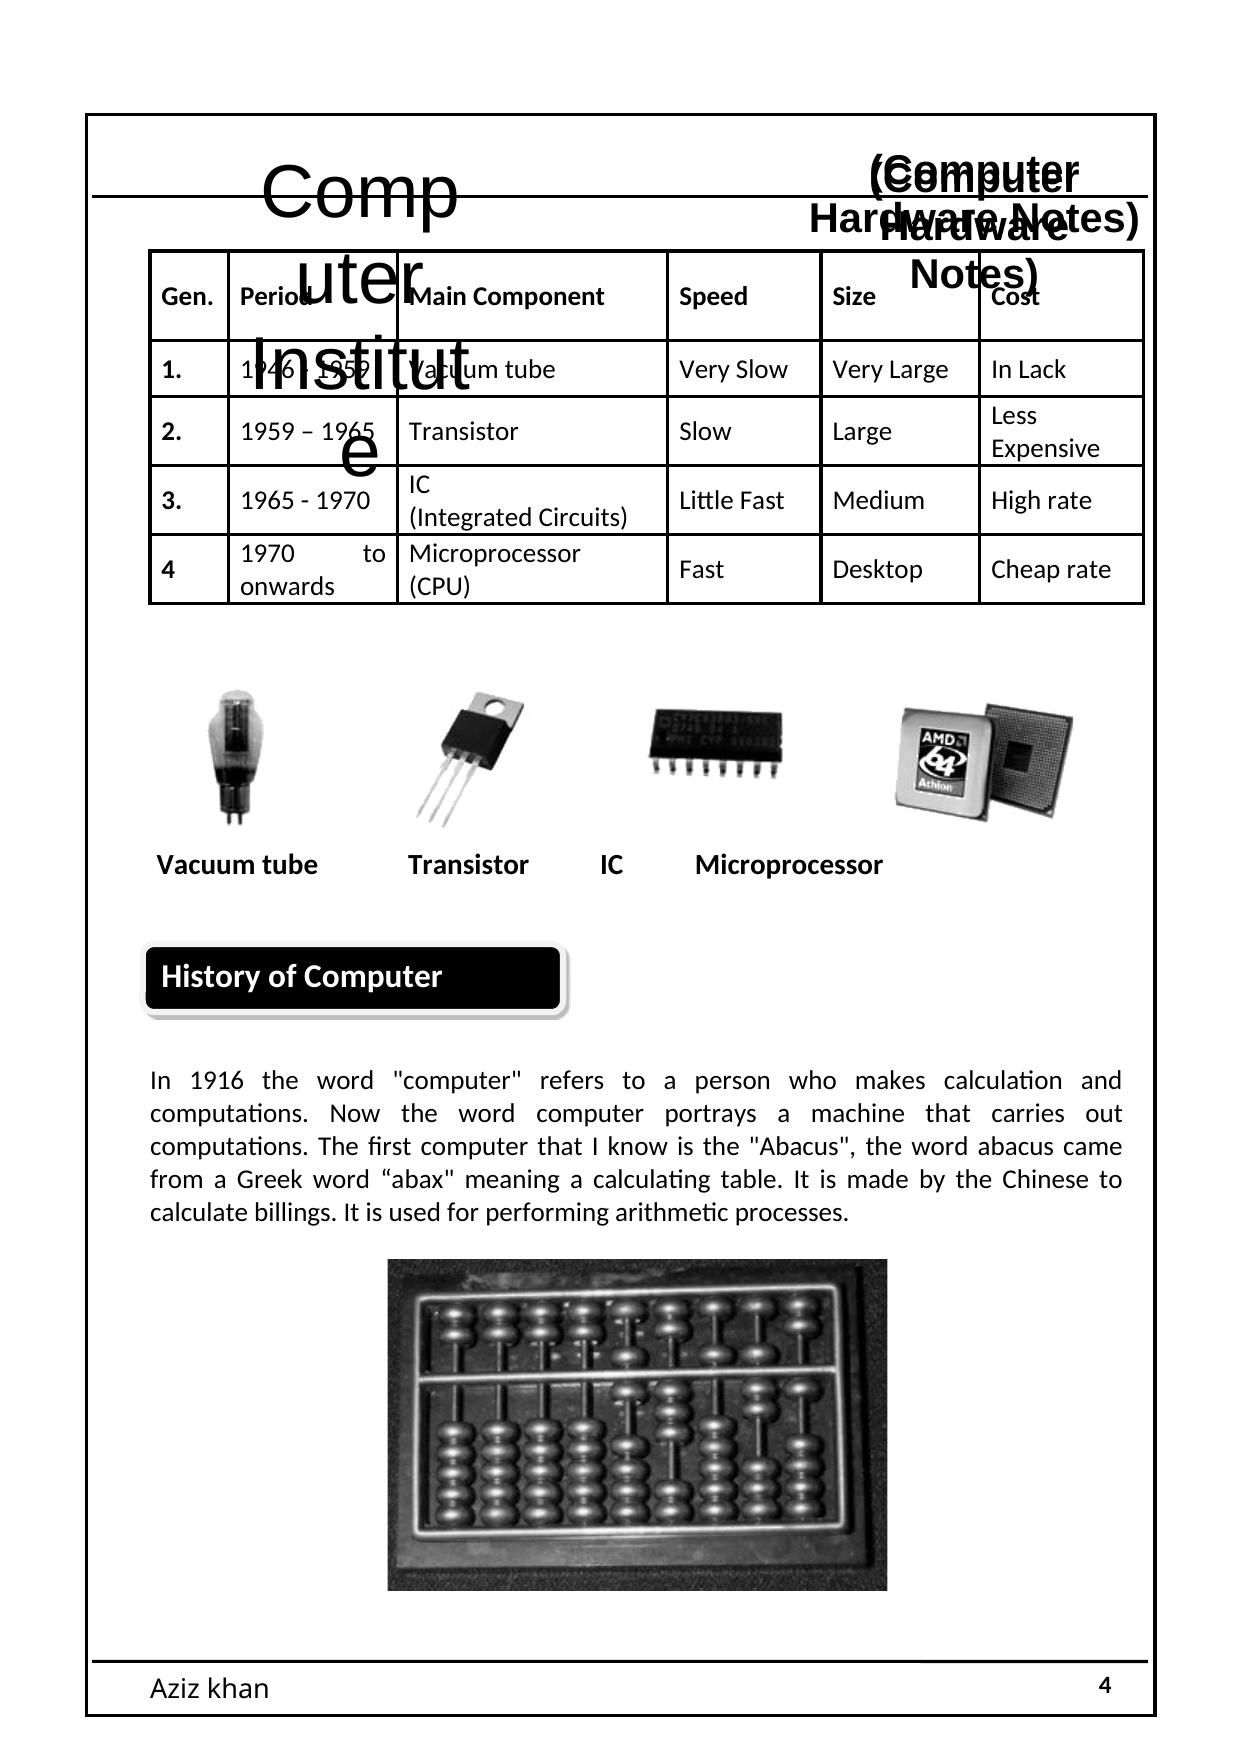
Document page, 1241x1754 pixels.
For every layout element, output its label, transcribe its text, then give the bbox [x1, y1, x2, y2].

table_header Cost [981, 253, 1142, 339]
table_cell Medium [823, 467, 978, 533]
table_cell 1946 - 1959 [230, 342, 396, 395]
table_cell Little Fast [669, 467, 819, 533]
table_header Speed [669, 253, 819, 339]
text Vacuum tube Transistor IC Microprocessor [150, 846, 1125, 881]
table_cell 1. [152, 342, 227, 395]
table_header Period [230, 253, 396, 339]
table_header Size [823, 253, 978, 339]
table_cell 1959 – 1965 [230, 398, 396, 464]
table_cell 1970 to onwards [230, 536, 396, 602]
table_cell Fast [669, 536, 819, 602]
table_cell Less Expensive [981, 398, 1142, 464]
table_cell Very Large [823, 342, 978, 395]
table_cell 4 [152, 536, 227, 602]
table_cell Cheap rate [981, 536, 1142, 602]
table_cell 2. [152, 398, 227, 464]
table_cell Large [823, 398, 978, 464]
table_cell 3. [152, 467, 227, 533]
table_cell Desktop [823, 536, 978, 602]
table_cell In Lack [981, 342, 1142, 395]
table_cell Vacuum tube [399, 342, 666, 395]
table_cell Very Slow [669, 342, 819, 395]
picture [183, 683, 1075, 834]
table_cell IC (Integrated Circuits) [399, 467, 666, 533]
table_header Main Component [399, 253, 666, 339]
table_cell Microprocessor (CPU) [399, 536, 666, 602]
table_header Gen. [152, 253, 227, 339]
text In 1916 the word "computer" refers to a person who makes calculation and computations. Now the word computer portrays a machine that carries out computations. The first computer that I know is the "Abacus", the word abacus came from a Greek word “abax" meaning a calculating table. It is made by the Chinese to calculate billings. It is used for performing arithmetic processes. [150, 1063, 1125, 1228]
table_cell Slow [669, 398, 819, 464]
table_cell 1965 - 1970 [230, 467, 396, 533]
table_cell High rate [981, 467, 1142, 533]
table_cell Transistor [399, 398, 666, 464]
